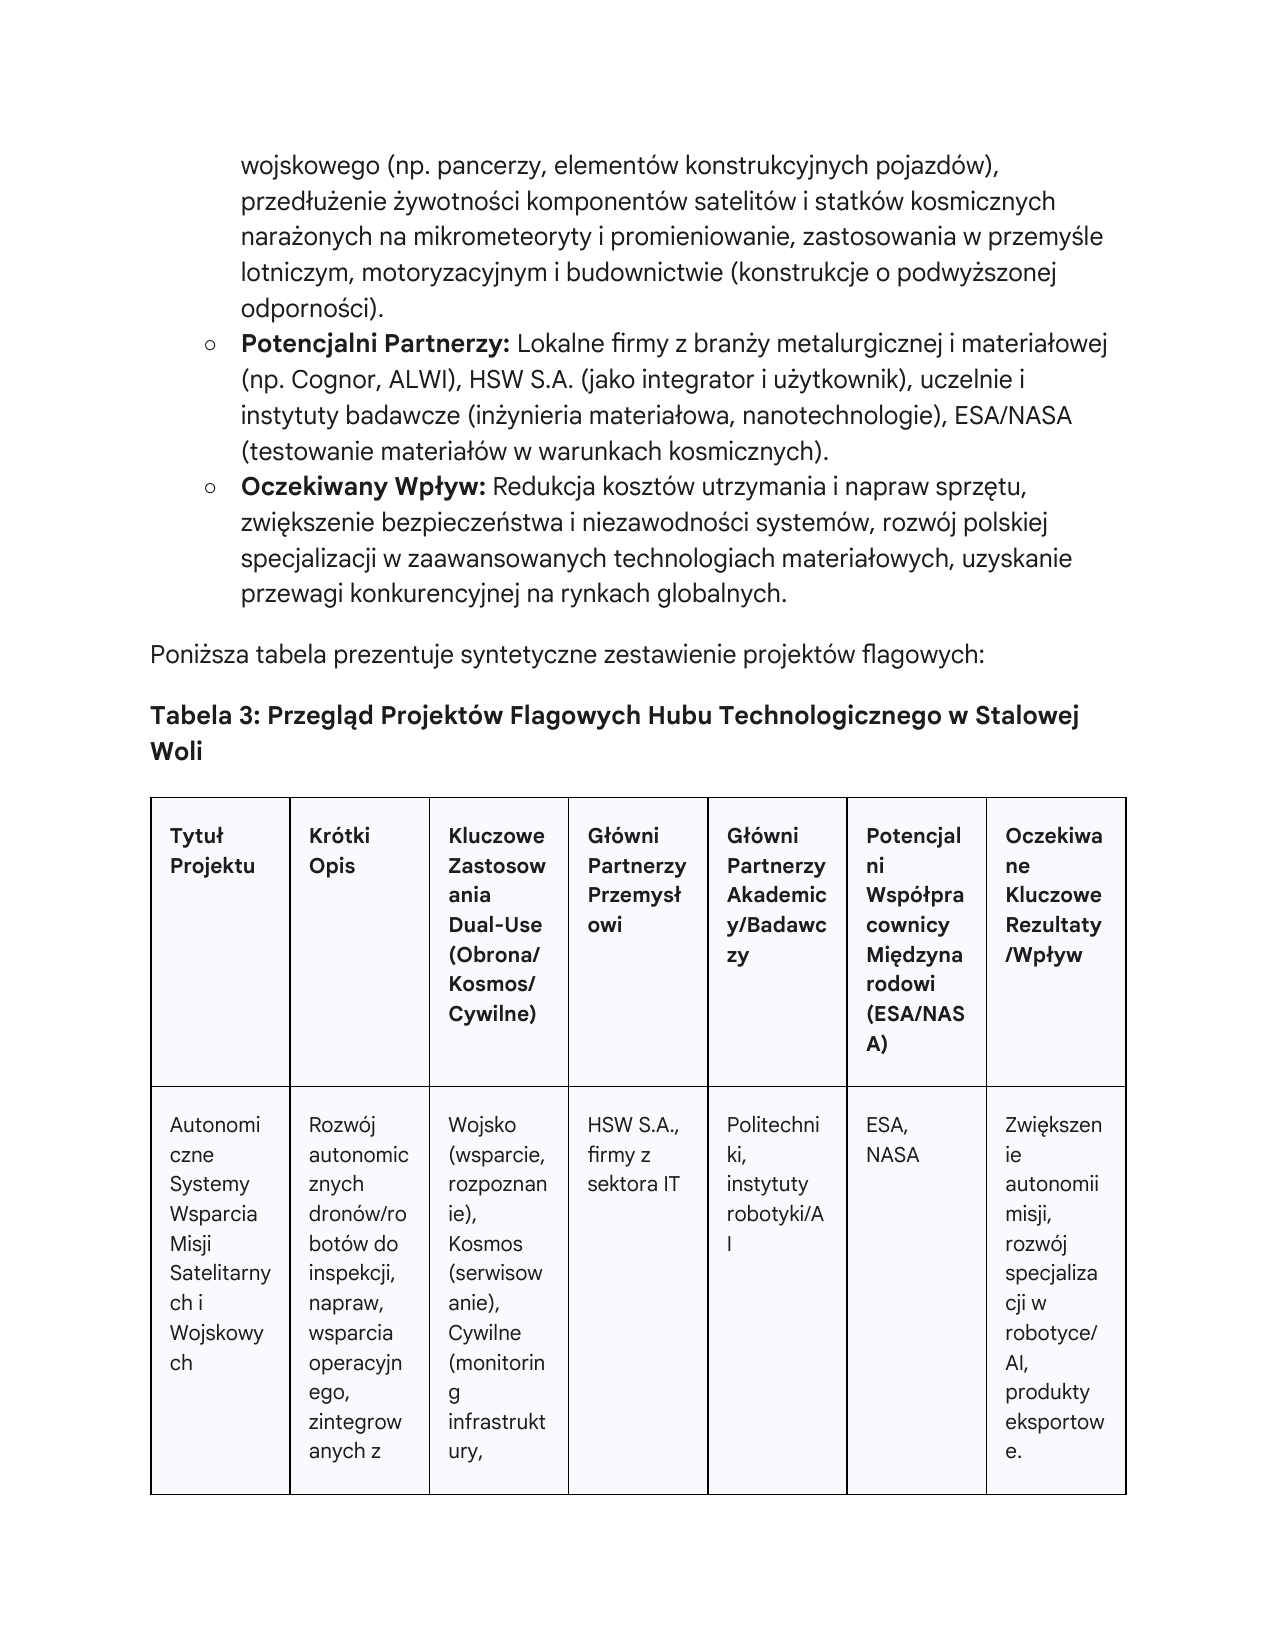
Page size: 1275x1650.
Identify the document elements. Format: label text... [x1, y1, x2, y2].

list Oczekiwany Wpływ: Redukcja kosztów utrzymania i napraw sprzętu, zwiększenie bezpieczeństwa i niezawodności systemów, rozwój polskiej specjalizacji w zaawansowanych technologiach materiałowych, uzyskanie przewagi konkurencyjnej na rynkach globalnych. [203, 472, 1125, 610]
list Potencjalni Partnerzy: Lokalne firmy z branży metalurgicznej i materiałowej (np. Cognor, ALWI), HSW S.A. (jako integrator i użytkownik), uczelnie i instytuty badawcze (inżynieria materiałowa, nanotechnologie), ESA/NASA (testowanie materiałów w warunkach kosmicznych). [203, 329, 1125, 467]
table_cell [709, 1087, 846, 1493]
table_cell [569, 1087, 707, 1493]
table_header Oczekiwane Kluczowe Rezultaty/Wpływ [987, 798, 1125, 1086]
text Poniższa tabela prezentuje syntetyczne zestawienie projektów flagowych: [150, 639, 1125, 671]
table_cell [430, 1087, 568, 1493]
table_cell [152, 1087, 289, 1493]
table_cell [987, 1087, 1125, 1493]
table_header Główni Partnerzy Przemysłowi [569, 798, 707, 1086]
table_header Potencjalni Współpracownicy Międzynarodowi (ESA/NASA) [848, 798, 986, 1086]
text Tabela 3: Przegląd Projektów Flagowych Hubu Technologicznego w Stalowej Woli [150, 700, 1125, 767]
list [203, 150, 1125, 324]
table_header Tytuł Projektu [152, 798, 289, 1086]
table_cell ESA, NASA [848, 1087, 986, 1493]
table_header Główni Partnerzy Akademicy/Badawczy [709, 798, 846, 1086]
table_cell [291, 1087, 429, 1493]
table_header Krótki Opis [291, 798, 429, 1086]
table_header Kluczowe Zastosowania Dual-Use (Obrona/Kosmos/Cywilne) [430, 798, 568, 1086]
